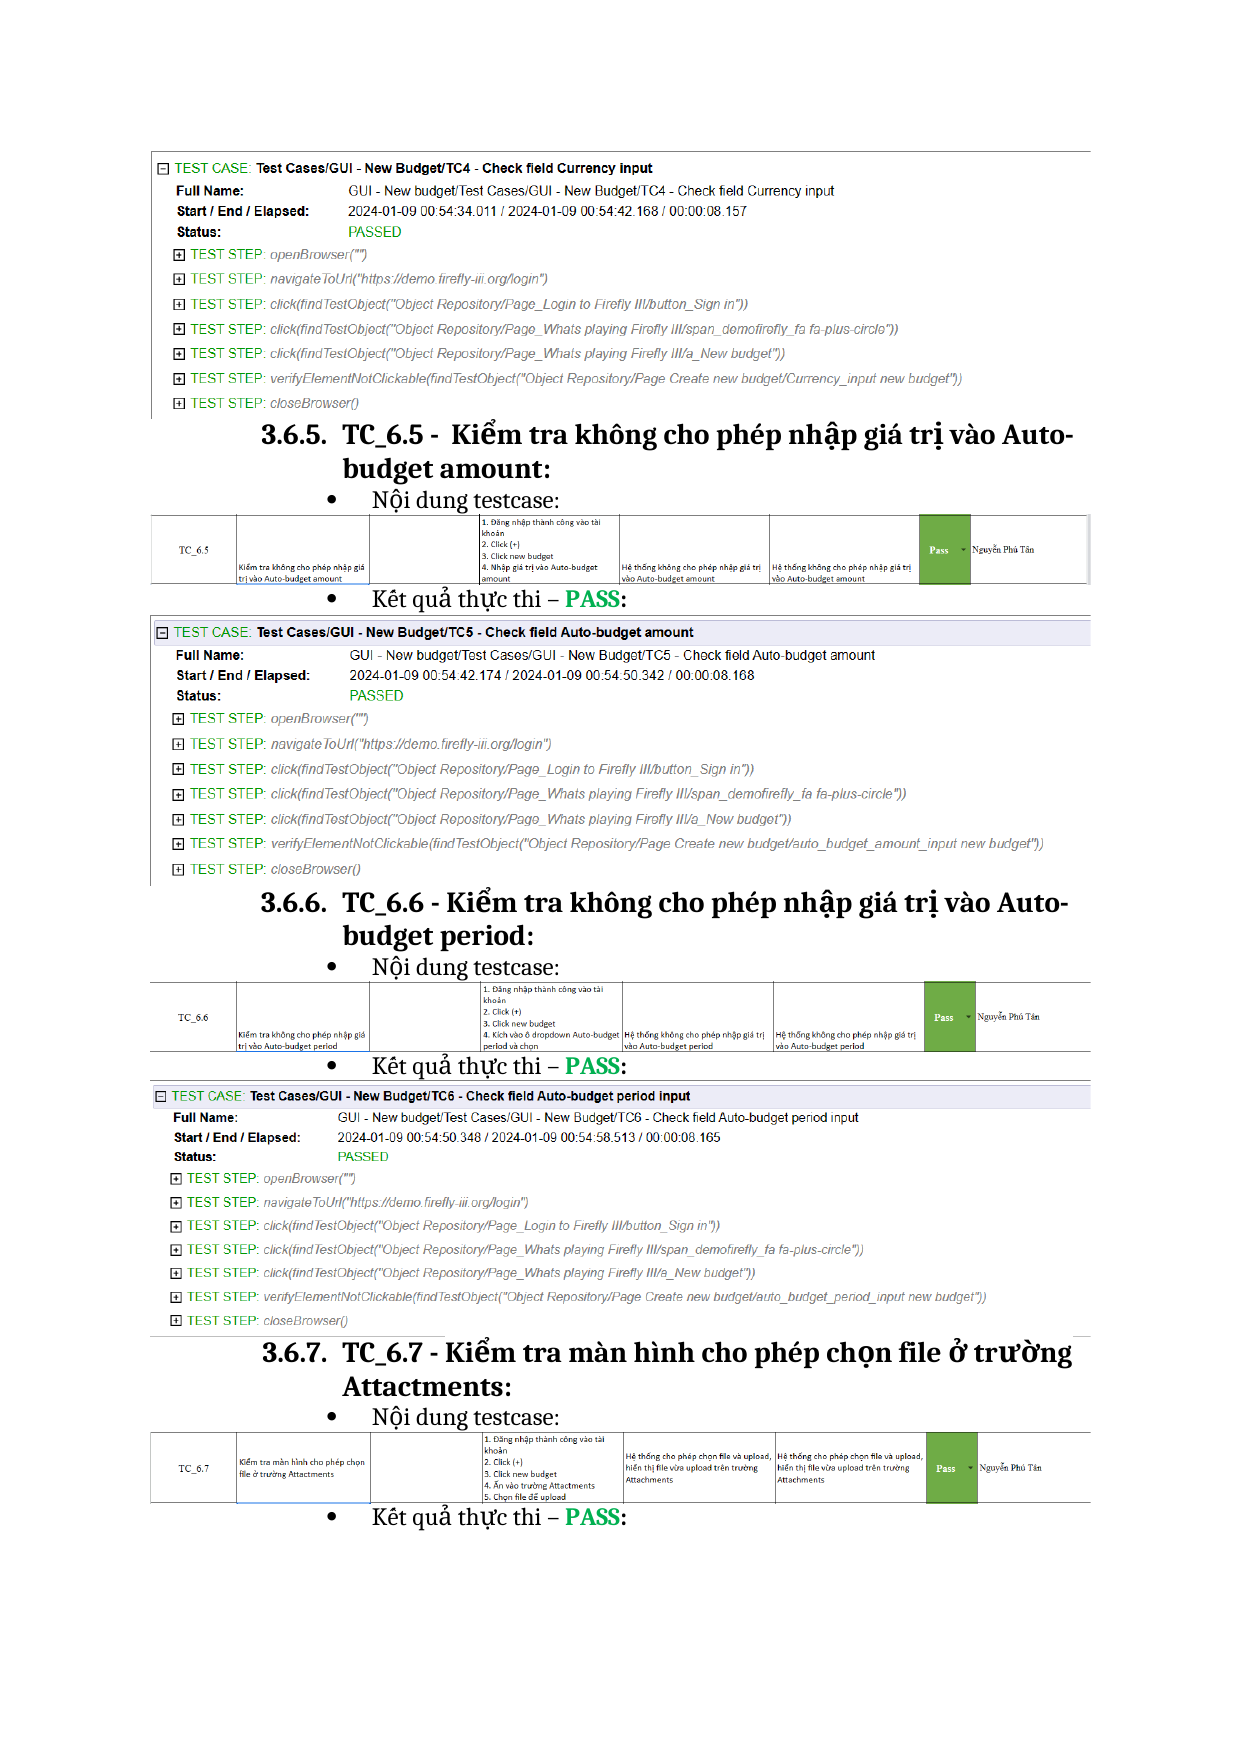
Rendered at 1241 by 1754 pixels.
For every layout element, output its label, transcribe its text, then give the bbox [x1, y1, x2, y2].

list Nội dung testcase: [327, 486, 1090, 514]
picture [150, 613, 1091, 886]
list TC_6.5 - Kiểm tra không cho phép nhập giá trị vào Auto-budget amount: [327, 419, 451, 486]
list TC_6.7 - Kiểm tra màn hình cho phép chọn file ở trường Attactments: [327, 1337, 445, 1403]
list Kết quả thực thi – PASS: [327, 1504, 1090, 1532]
picture [150, 1432, 1091, 1504]
list TC_6.6 - Kiểm tra không cho phép nhập giá trị vào Auto-budget period: [526, 886, 1090, 953]
list Kết quả thực thi – PASS: [327, 585, 1090, 613]
list TC_6.6 - Kiểm tra không cho phép nhập giá trị vào Auto-budget period: [327, 886, 446, 953]
list Kết quả thực thi – PASS: [327, 1052, 1090, 1080]
list Nội dung testcase: [327, 1403, 1090, 1432]
picture [150, 1080, 1091, 1337]
picture [150, 514, 1091, 585]
list TC_6.7 - Kiểm tra màn hình cho phép chọn file ở trường Attactments: [503, 1337, 1090, 1403]
picture [150, 981, 1091, 1052]
picture [150, 150, 1091, 419]
list TC_6.5 - Kiểm tra không cho phép nhập giá trị vào Auto-budget amount: [543, 419, 1090, 486]
list Nội dung testcase: [327, 953, 1090, 981]
